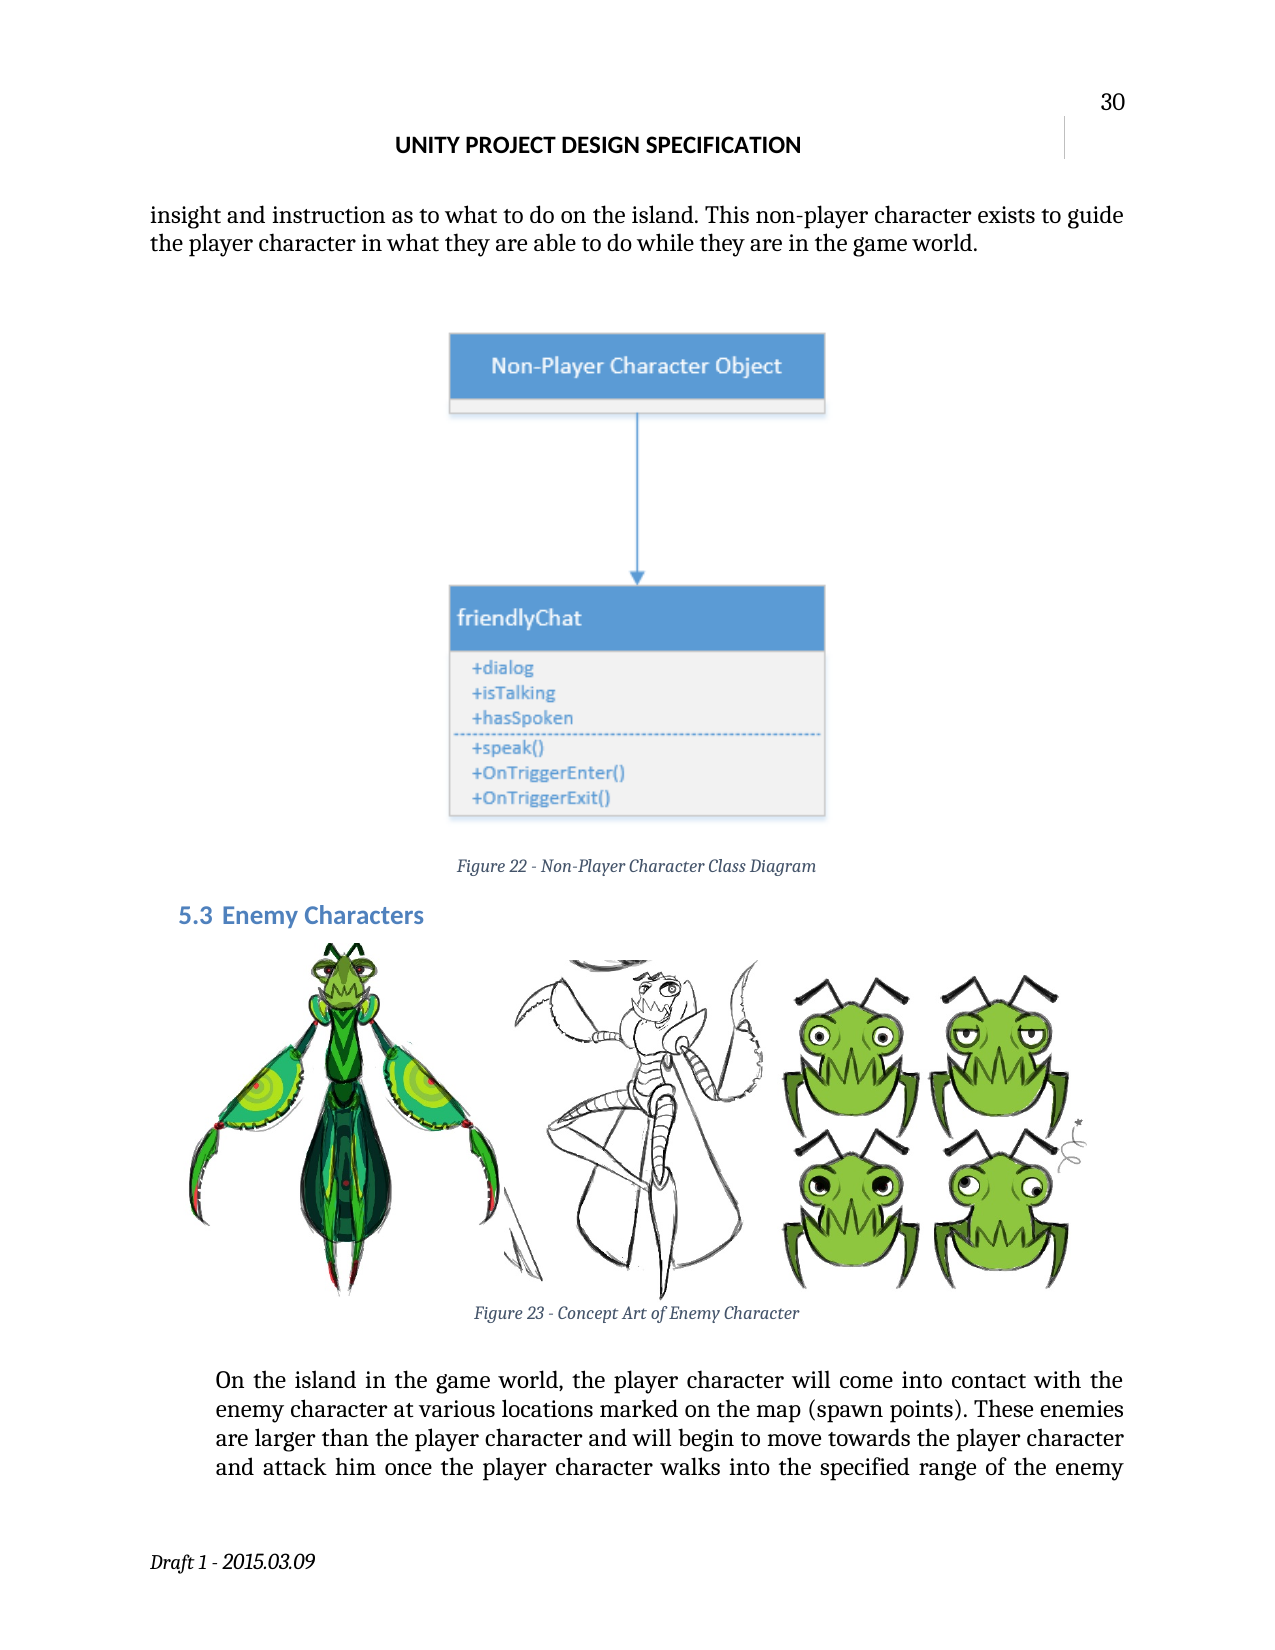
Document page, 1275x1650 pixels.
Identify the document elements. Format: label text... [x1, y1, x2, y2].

subtitle Enemy Characters [178, 898, 1125, 931]
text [150, 201, 1125, 258]
picture [183, 943, 1092, 1303]
text Figure 23 - Concept Art of Enemy Character [150, 1302, 1125, 1346]
text Figure 22 - Non-Player Character Class Diagram [150, 856, 1125, 877]
picture [410, 311, 865, 856]
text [216, 1366, 1125, 1481]
